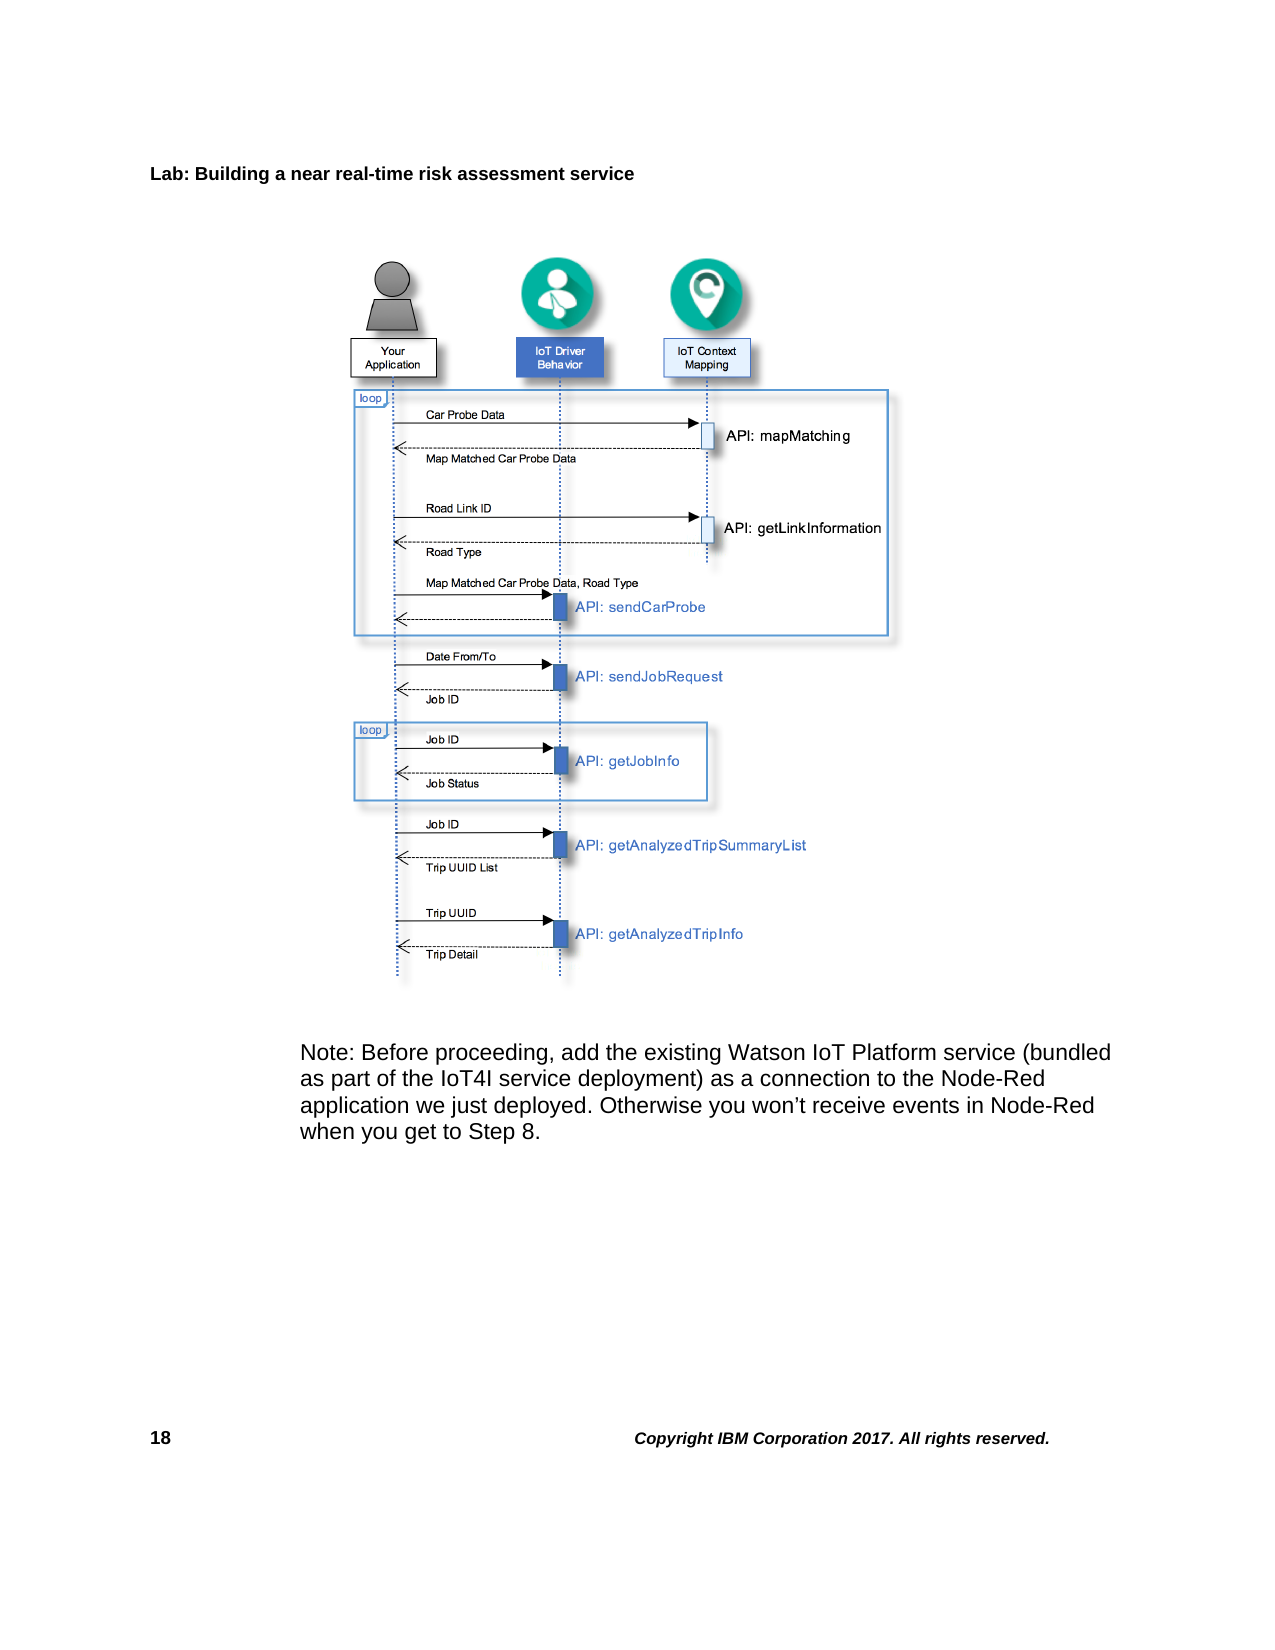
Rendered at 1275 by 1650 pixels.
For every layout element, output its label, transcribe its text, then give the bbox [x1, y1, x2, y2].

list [300, 231, 1125, 1026]
picture [300, 230, 949, 1001]
list Note: Before proceeding, add the existing Watson IoT Platform service (bundled as part of the IoT4I service deployment) as a connection to the Node-Red application we just deployed. Otherwise you won’t receive events in Node-Red when you get to Step 8. [300, 1039, 1125, 1144]
